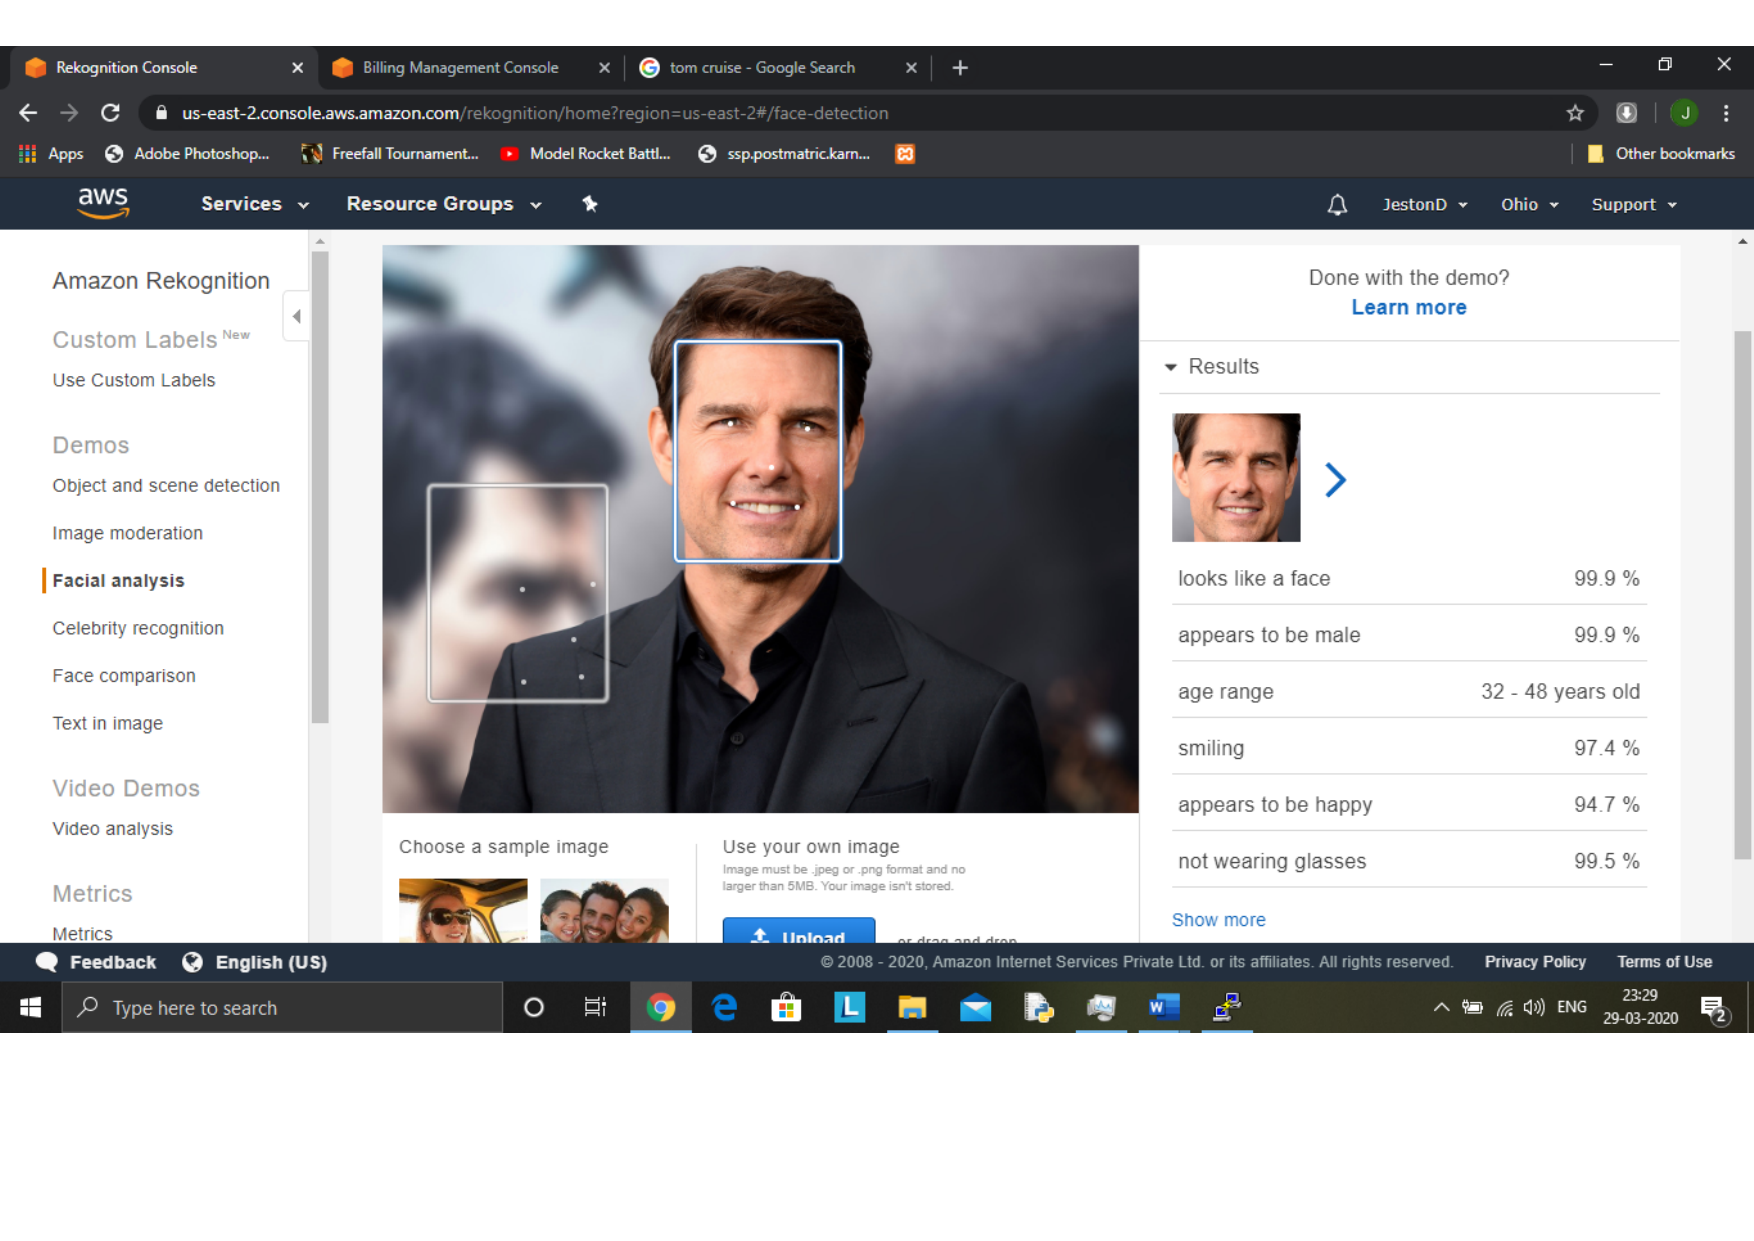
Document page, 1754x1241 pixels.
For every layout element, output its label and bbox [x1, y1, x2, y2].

picture [0, 46, 1754, 1033]
